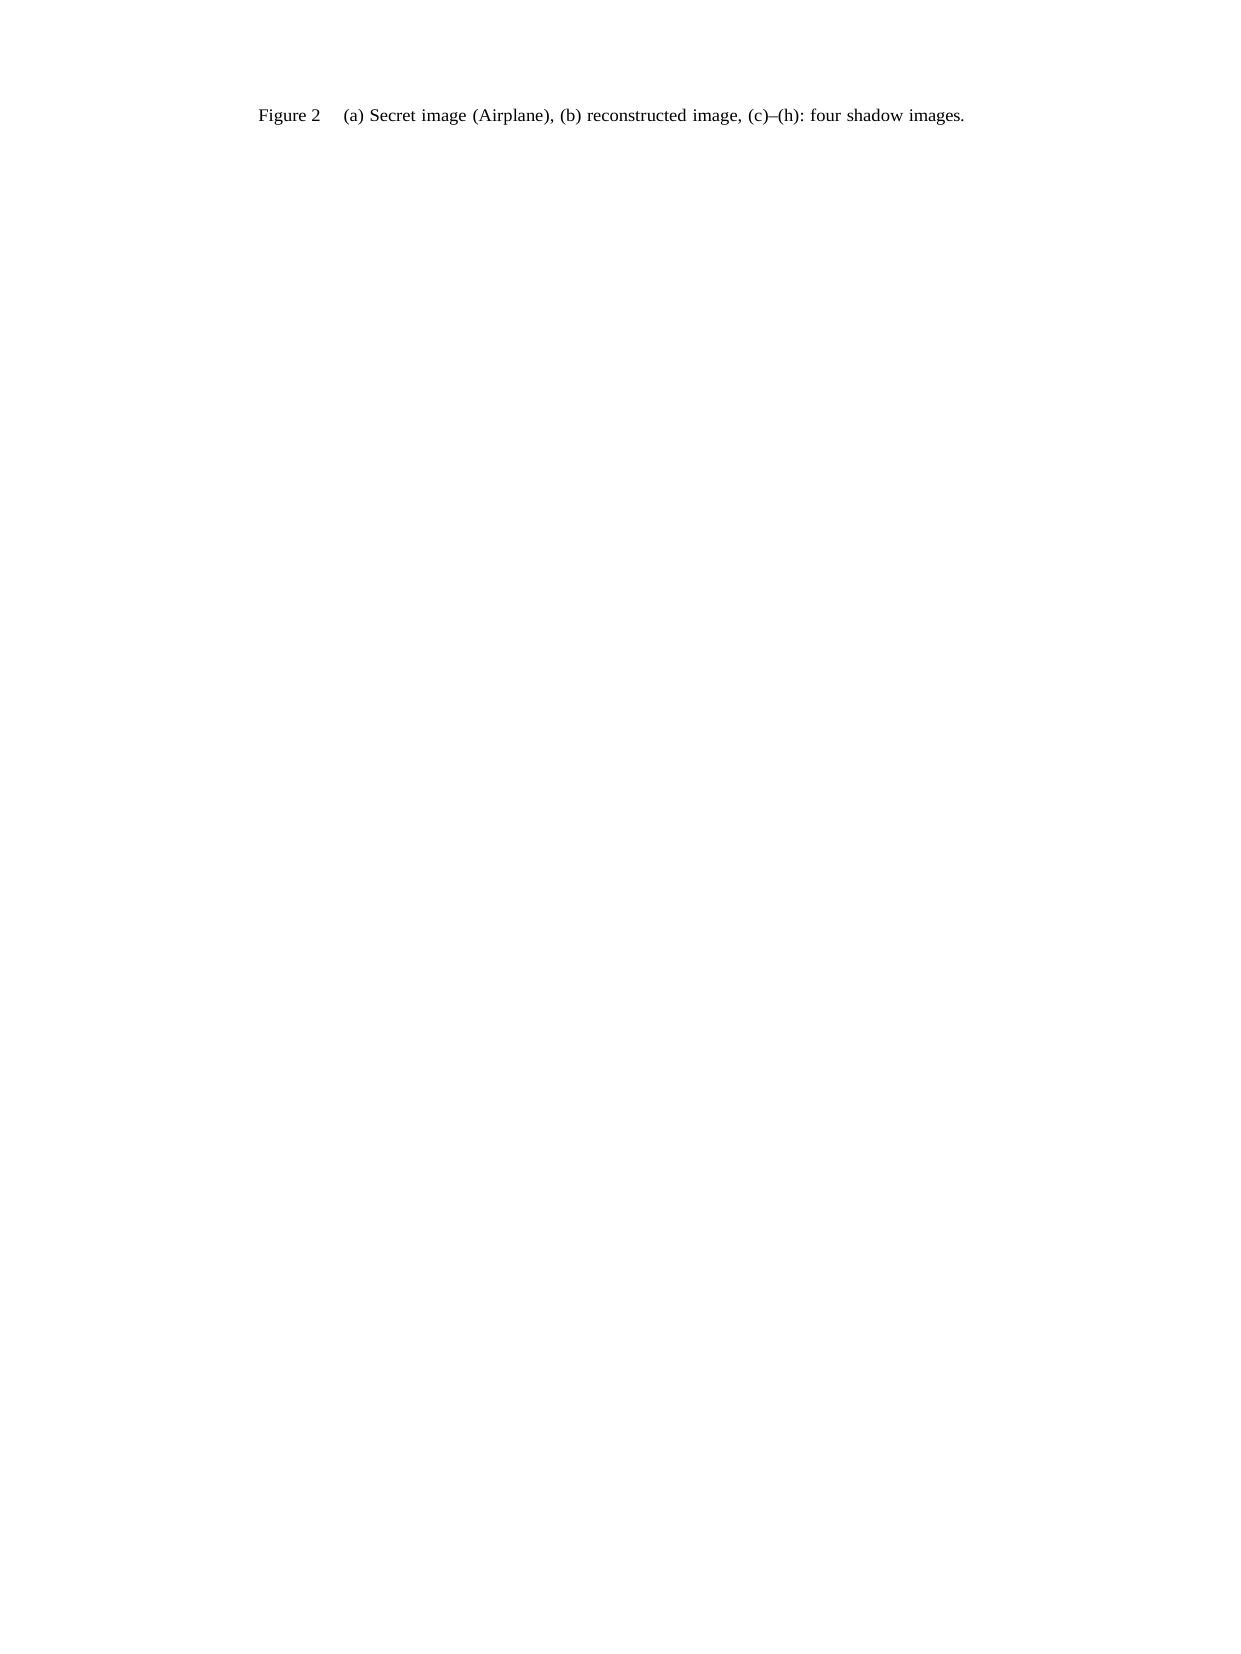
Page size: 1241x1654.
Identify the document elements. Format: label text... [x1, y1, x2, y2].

text Figure 2 (a) Secret image (Airplane), (b) reconstructed image, (c)–(h): four shadow images. [83, 105, 1139, 125]
